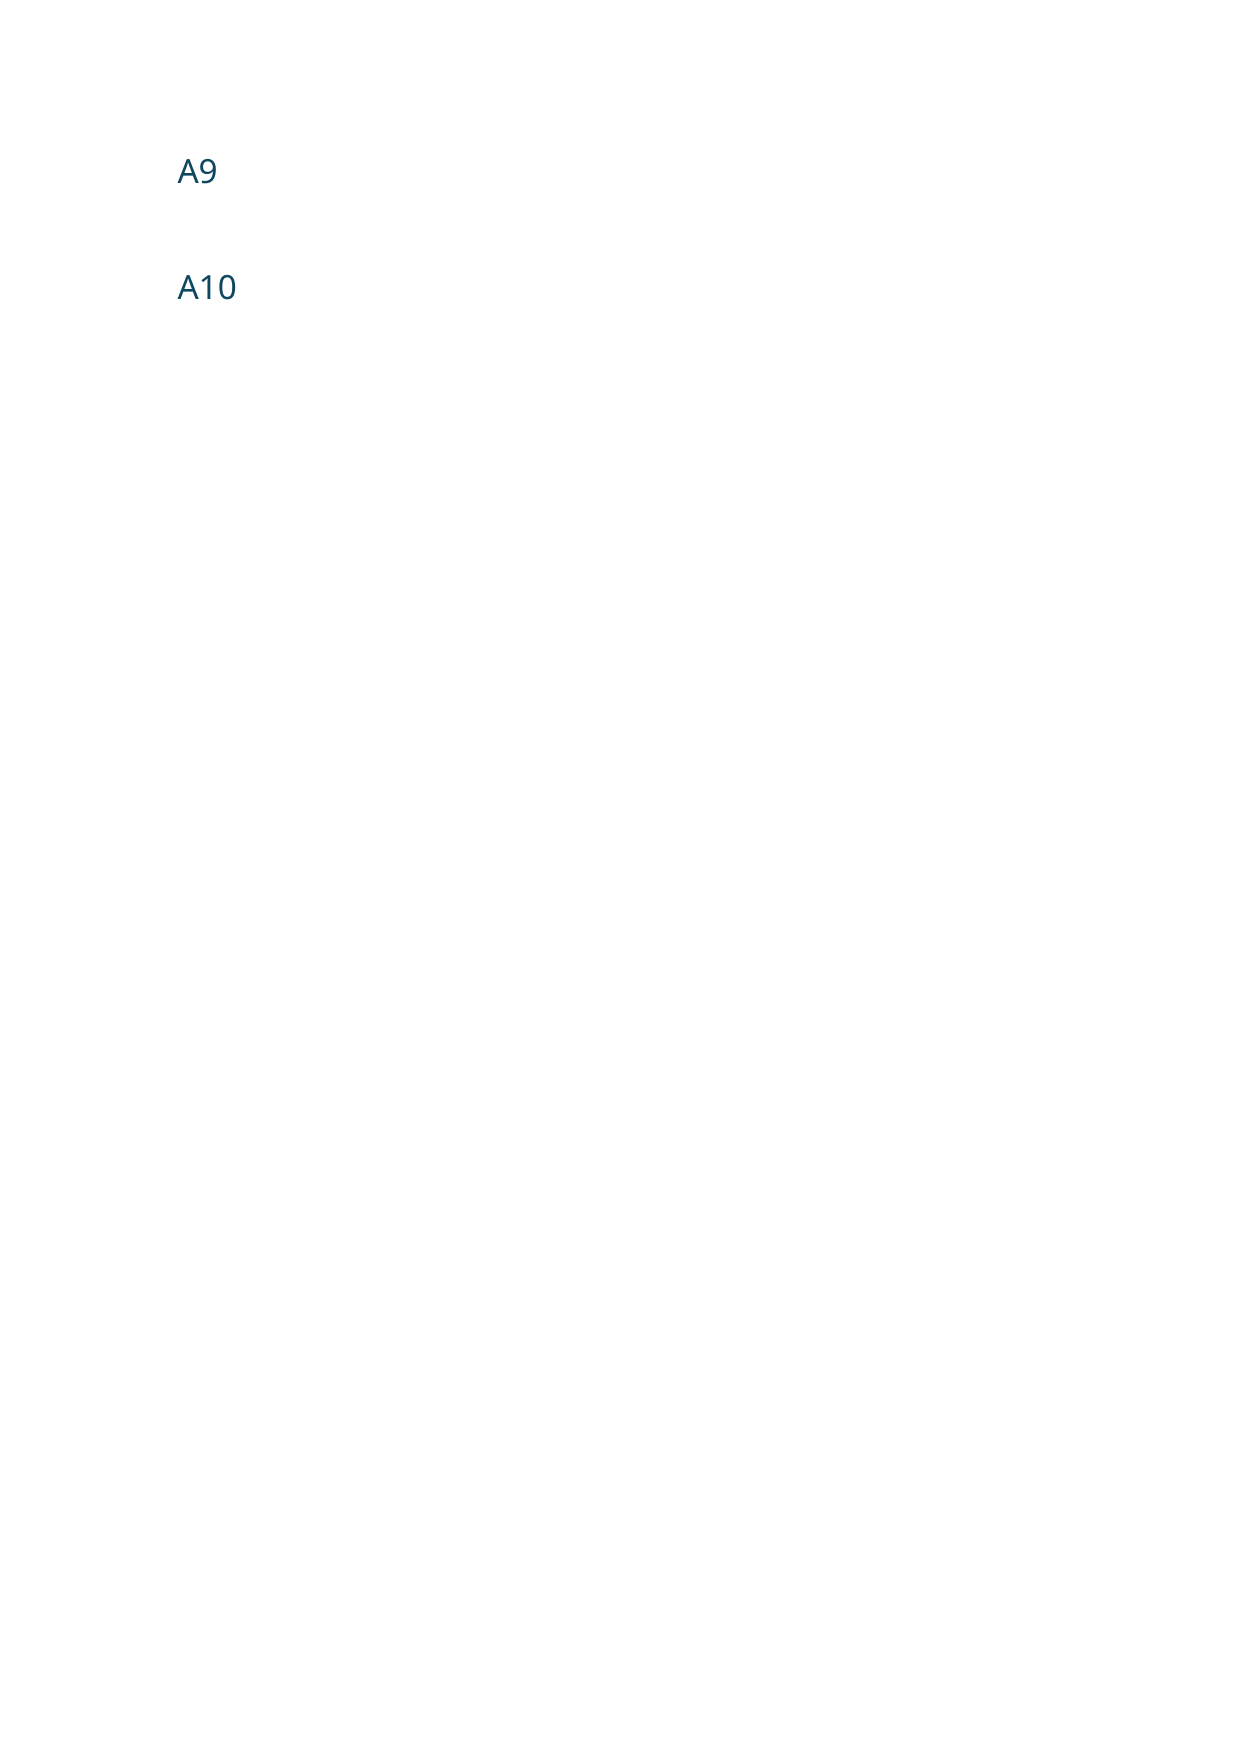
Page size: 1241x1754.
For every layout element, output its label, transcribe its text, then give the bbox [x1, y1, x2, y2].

subtitle A9 [177, 148, 1063, 193]
subtitle A10 [177, 264, 1063, 309]
